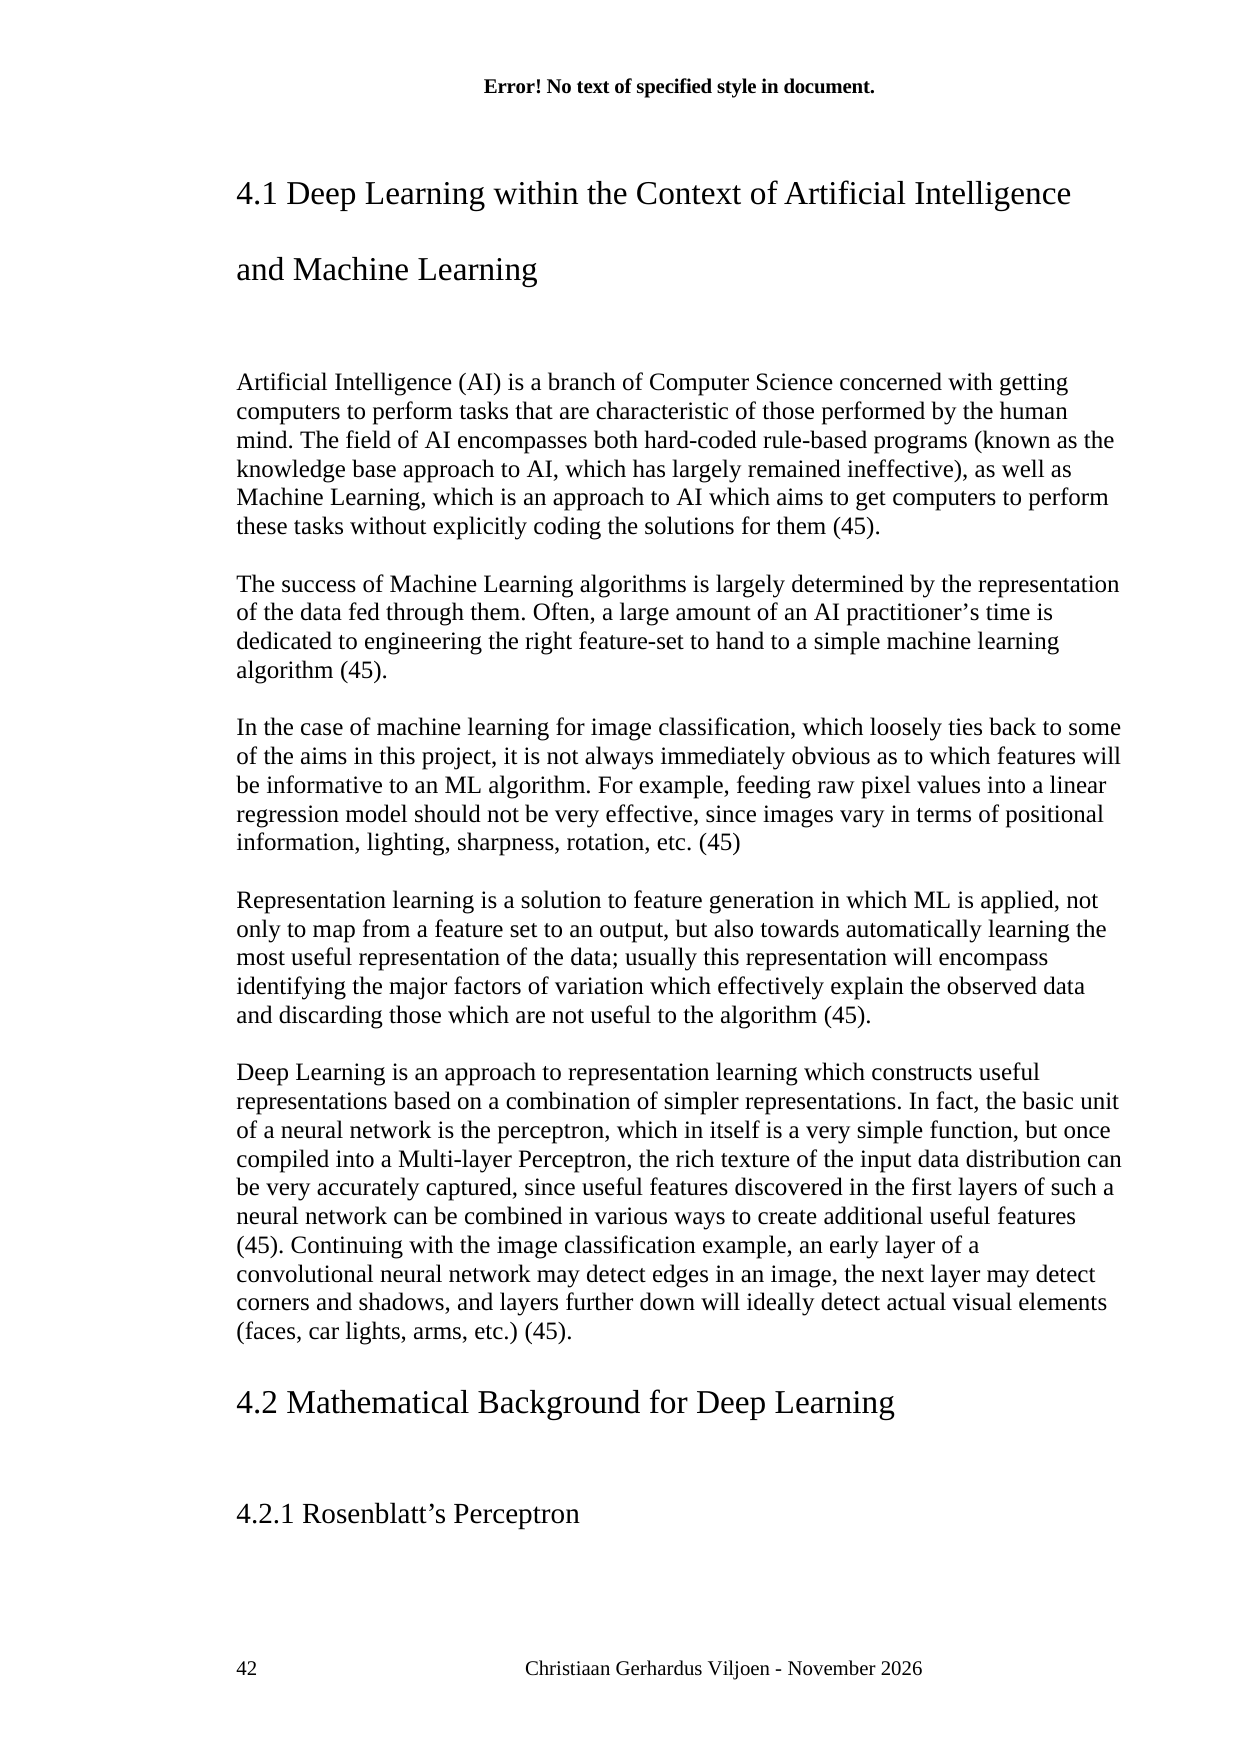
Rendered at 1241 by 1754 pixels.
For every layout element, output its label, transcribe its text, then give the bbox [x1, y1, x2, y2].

text Deep Learning is an approach to representation learning which constructs useful representations based on a combination of simpler representations. In fact, the basic unit of a neural network is the perceptron, which in itself is a very simple function, but once compiled into a Multi-layer Perceptron, the rich texture of the input data distribution can be very accurately captured, since useful features discovered in the first layers of such a neural network can be combined in various ways to create additional useful features . Continuing with the image classification example, an early layer of a convolutional neural network may detect edges in an image, the next layer may detect corners and shadows, and layers further down will ideally detect actual visual elements (faces, car lights, arms, etc.) . [236, 1057, 1122, 1345]
text In the case of machine learning for image classification, which loosely ties back to some of the aims in this project, it is not always immediately obvious as to which features will be informative to an ML algorithm. For example, feeding raw pixel values into a linear regression model should not be very effective, since images vary in terms of positional information, lighting, sharpness, rotation, etc. [236, 712, 1122, 856]
text Representation learning is a solution to feature generation in which ML is applied, not only to map from a feature set to an output, but also towards automatically learning the most useful representation of the data; usually this representation will encompass identifying the major factors of variation which effectively explain the observed data and discarding those which are not useful to the algorithm . [236, 885, 1122, 1029]
subtitle Mathematical Background for Deep Learning [236, 1382, 1122, 1421]
subtitle Deep Learning within the Context of Artificial Intelligence and Machine Learning [236, 173, 1122, 288]
subtitle Rosenblatt’s Perceptron [236, 1497, 1122, 1530]
text Artificial Intelligence (AI) is a branch of Computer Science concerned with getting computers to perform tasks that are characteristic of those performed by the human mind. The field of AI encompasses both hard-coded rule-based programs (known as the knowledge base approach to AI, which has largely remained ineffective), as well as Machine Learning, which is an approach to AI which aims to get computers to perform these tasks without explicitly coding the solutions for them . [236, 367, 1122, 540]
text The success of Machine Learning algorithms is largely determined by the representation of the data fed through them. Often, a large amount of an AI practitioner’s time is dedicated to engineering the right feature-set to hand to a simple machine learning algorithm . [236, 569, 1122, 684]
